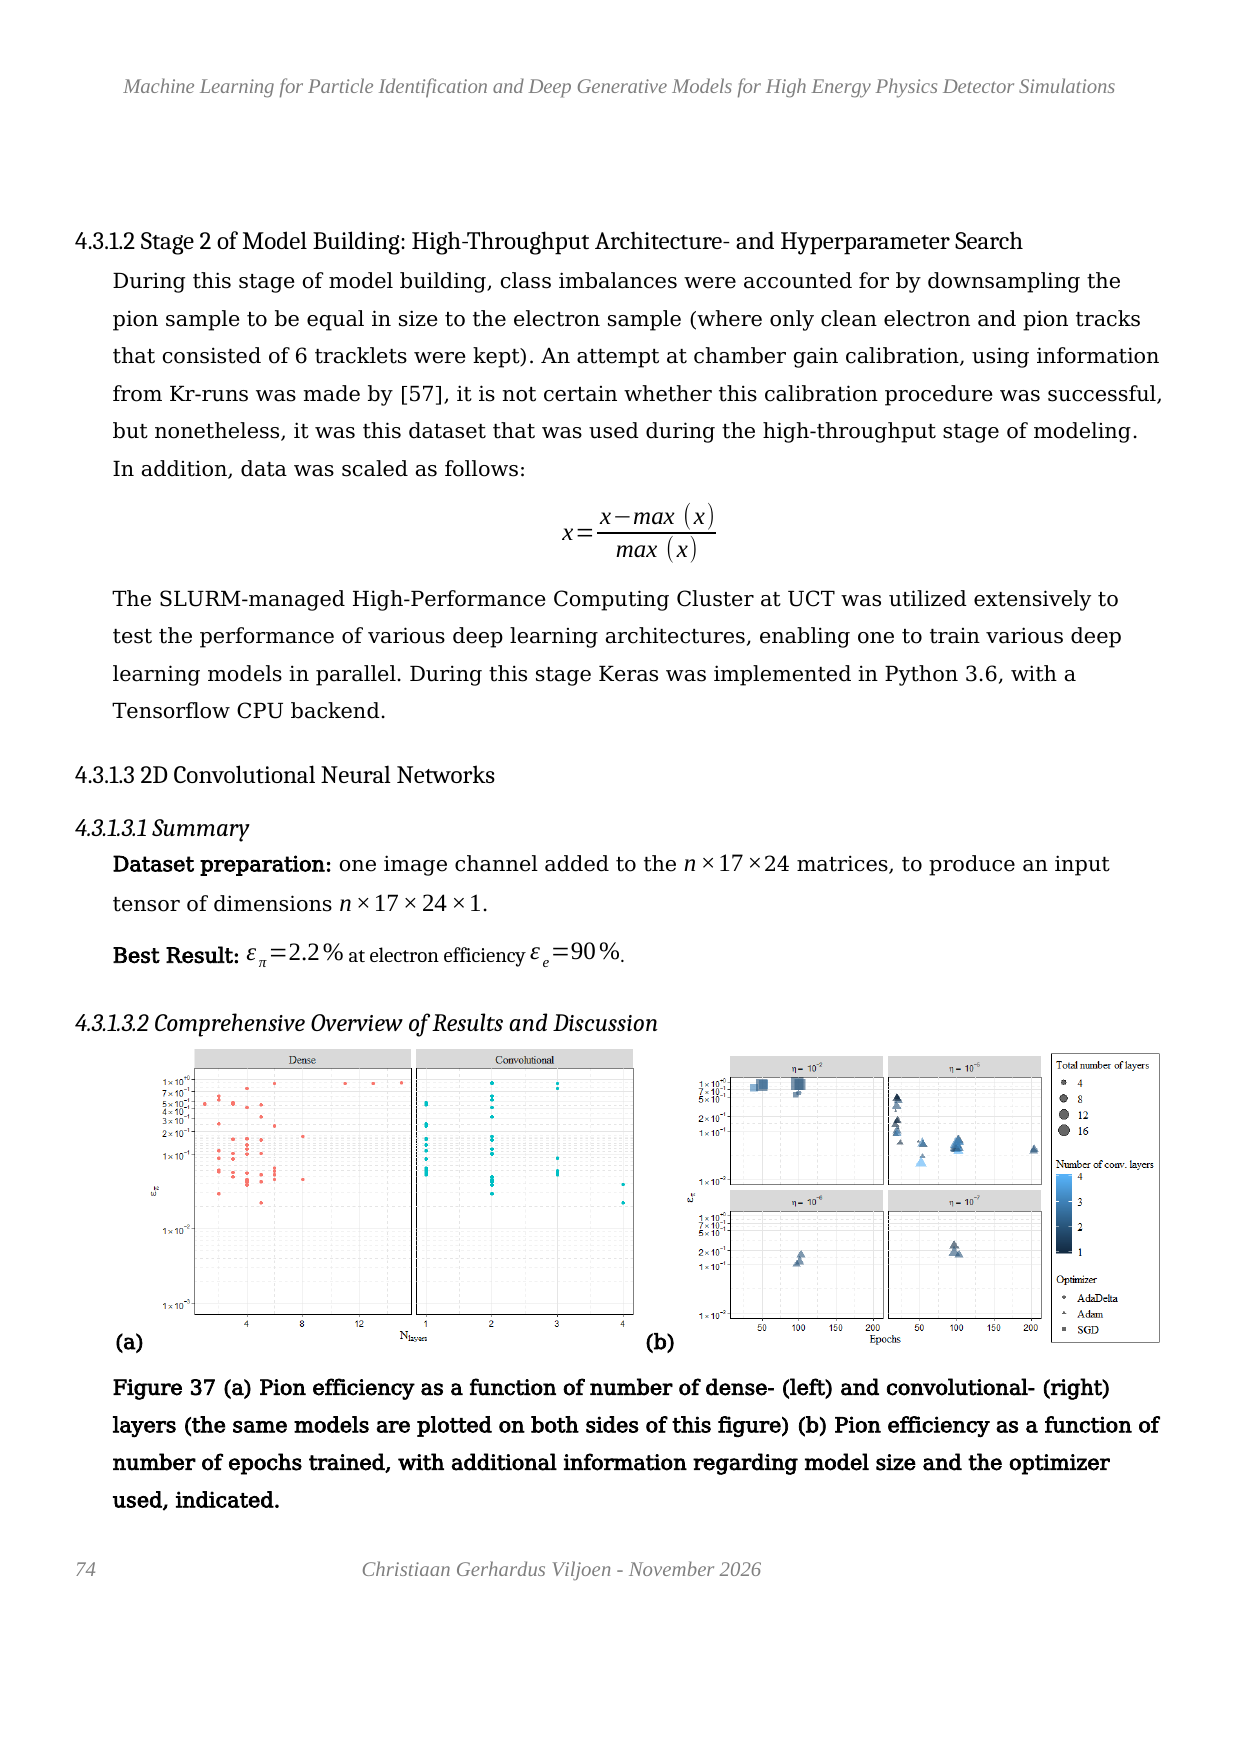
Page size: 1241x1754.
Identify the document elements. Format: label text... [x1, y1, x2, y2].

picture [144, 1044, 638, 1349]
subtitle Summary [75, 814, 1165, 843]
text The SLURM-managed High-Performance Computing Cluster at UCT was utilized extensively to test the performance of various deep learning architectures, enabling one to train various deep learning models in parallel. During this stage Keras was implemented in Python 3.6, with a Tensorflow CPU backend. [112, 586, 1165, 723]
subtitle 2D Convolutional Neural Networks [75, 761, 1165, 789]
text During this stage of model building, class imbalances were accounted for by downsampling the pion sample to be equal in size to the electron sample (where only clean electron and pion tracks that consisted of 6 tracklets were kept). An attempt at chamber gain calibration, using information from Kr-runs was made by , it is not certain whether this calibration procedure was successful, but nonetheless, it was this dataset that was used during the high-throughput stage of modeling. In addition, data was scaled as follows: [112, 268, 1165, 480]
text Best Result: at electron efficiency . [112, 938, 1165, 971]
subtitle Comprehensive Overview of Results and Discussion [75, 1009, 1165, 1038]
picture [682, 1051, 1164, 1349]
subtitle Stage 2 of Model Building: High-Throughput Architecture- and Hyperparameter Search [75, 227, 1165, 255]
text Dataset preparation: one image channel added to the 24 matrices, to produce an input tensor of dimensions . [112, 849, 1165, 917]
text Figure 37 (a) Pion efficiency as a function of number of dense- (left) and convolutional- (right) layers (the same models are plotted on both sides of this figure) (b) Pion efficiency as a function of number of epochs trained, with additional information regarding model size and the optimizer used, indicated. [112, 1374, 1165, 1512]
